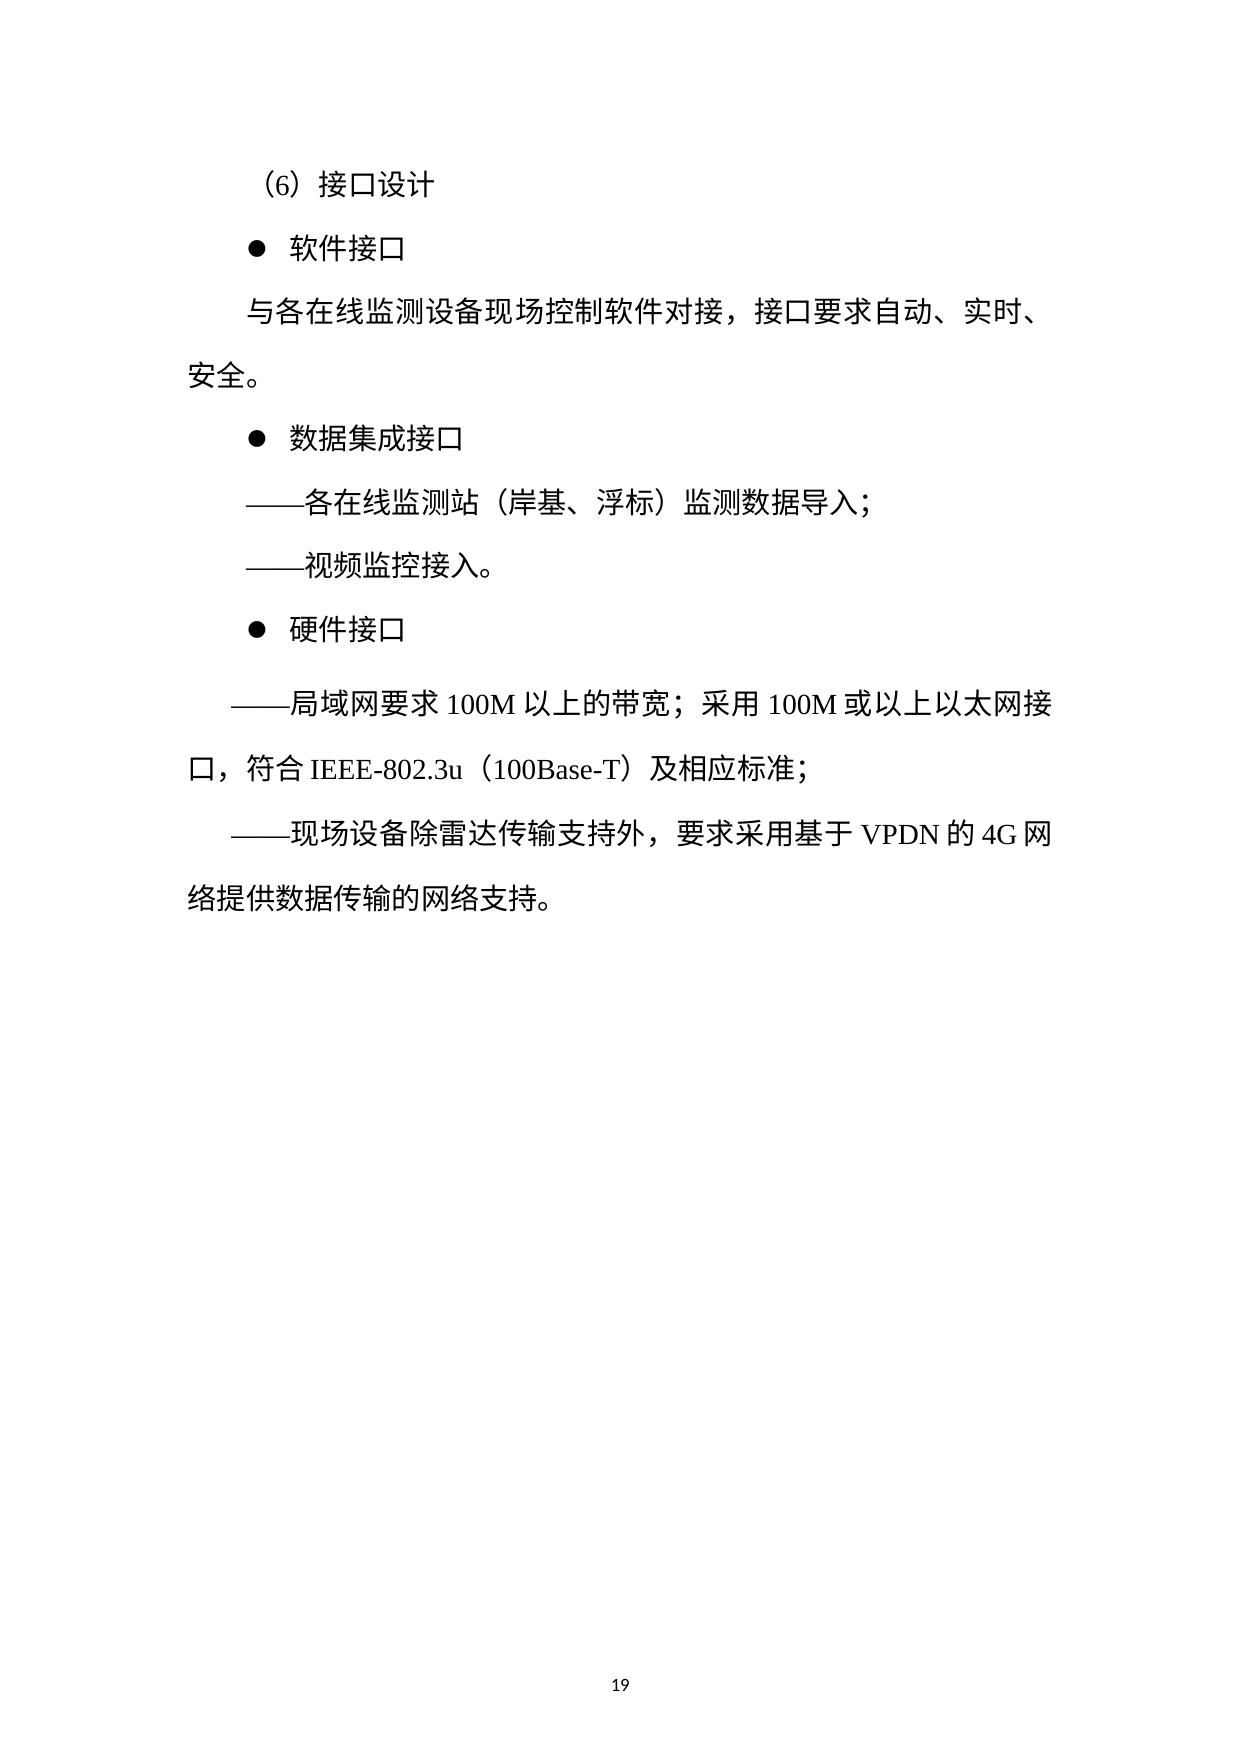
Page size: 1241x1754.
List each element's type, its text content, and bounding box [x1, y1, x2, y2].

text ——局域网要求100M以上的带宽；采用100M或以上以太网接口，符合IEEE-802.3u（100Base-T）及相应标准； [187, 669, 1053, 799]
text ——现场设备除雷达传输支持外，要求采用基于VPDN的4G网络提供数据传输的网络支持。 [187, 799, 1053, 929]
list 数据集成接口 [246, 416, 1053, 458]
list 软件接口 [246, 225, 1053, 268]
text ——各在线监测站（岸基、浮标）监测数据导入； [187, 479, 1053, 521]
text ——视频监控接入。 [187, 543, 1053, 585]
text 与各在线监测设备现场控制软件对接，接口要求自动、实时、安全。 [187, 289, 1053, 394]
list 硬件接口 [246, 606, 1053, 648]
text （6）接口设计 [187, 162, 1053, 204]
